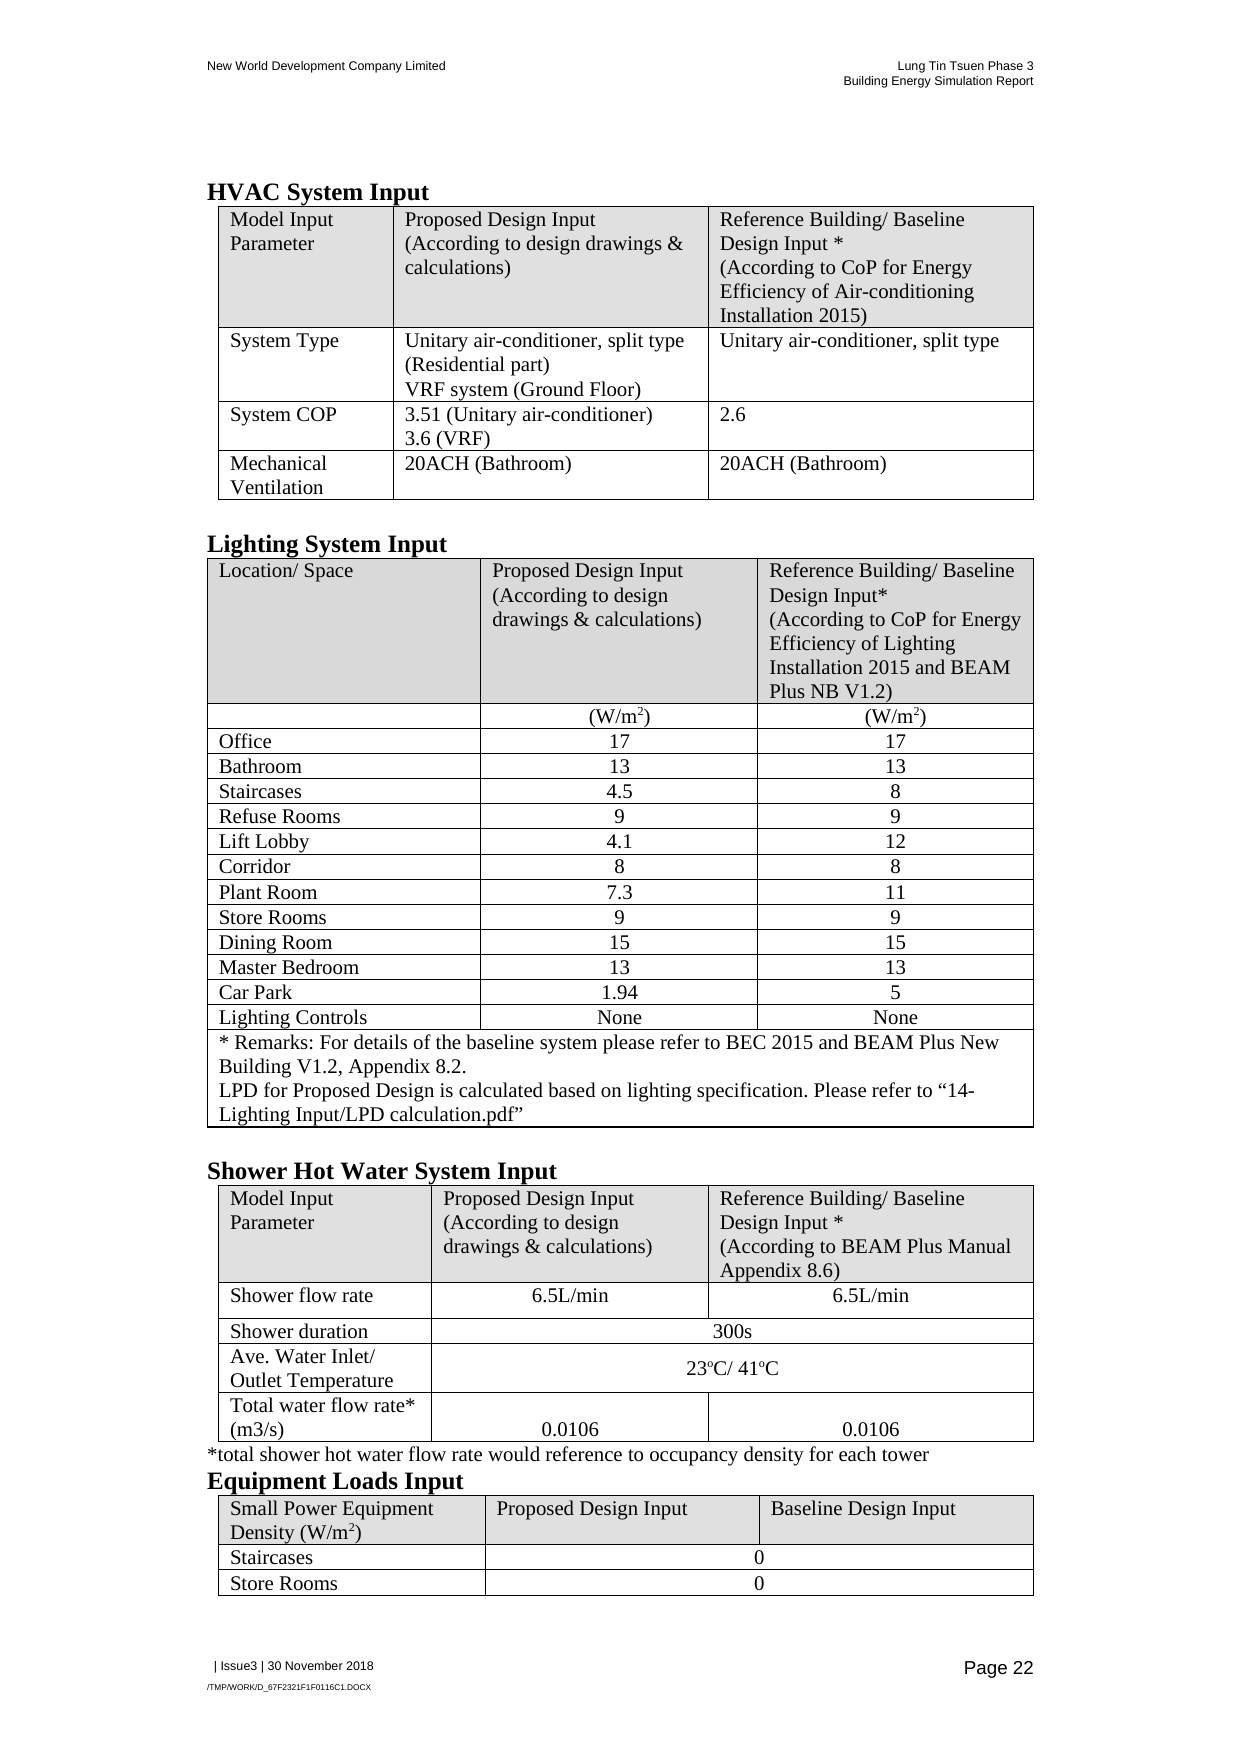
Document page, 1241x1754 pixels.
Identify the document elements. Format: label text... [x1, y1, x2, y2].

table_cell 300s [432, 1319, 1033, 1343]
table_cell 20ACH (Bathroom) [394, 451, 708, 499]
table_cell Refuse Rooms [208, 804, 480, 828]
table_header Model Input Parameter [219, 1186, 431, 1282]
table_cell Staircases [219, 1545, 485, 1569]
table_cell System COP [219, 402, 393, 450]
table_cell 9 [481, 905, 757, 929]
table_cell Car Park [208, 980, 480, 1004]
table_cell 9 [758, 905, 1033, 929]
table_cell Store Rooms [208, 905, 480, 929]
table_cell Shower duration [219, 1319, 431, 1343]
table_cell Unitary air-conditioner, split type [709, 328, 1033, 401]
table_header Proposed Design Input (According to design drawings & calculations) [394, 207, 708, 327]
table_cell 23oC/ 41oC [432, 1344, 1033, 1392]
table_header Model Input Parameter [219, 207, 393, 327]
table_cell (W/m2) [758, 704, 1033, 728]
table_cell 13 [481, 955, 757, 979]
table_cell 6.5L/min [709, 1283, 1033, 1318]
table_cell 13 [758, 955, 1033, 979]
table_cell Dining Room [208, 930, 480, 954]
table_header Reference Building/ Baseline Design Input * (According to BEAM Plus Manual Appendix 8.6) [709, 1186, 1033, 1282]
text HVAC System Input [207, 177, 1033, 206]
table_cell Office [208, 729, 480, 753]
table_cell Master Bedroom [208, 955, 480, 979]
table_header Proposed Design Input (According to design drawings & calculations) [432, 1186, 708, 1282]
table_cell 4.1 [481, 829, 757, 853]
text *total shower hot water flow rate would reference to occupancy density for each tower [207, 1442, 1033, 1466]
table_cell 4.5 [481, 779, 757, 803]
table_cell 6.5L/min [432, 1283, 708, 1318]
table_cell 12 [758, 829, 1033, 853]
text Shower Hot Water System Input [207, 1156, 1033, 1185]
table_cell 15 [481, 930, 757, 954]
table_cell Corridor [208, 855, 480, 878]
table_cell [208, 704, 480, 728]
table_cell 3.51 (Unitary air-conditioner) 3.6 (VRF) [394, 402, 708, 450]
table_cell 8 [758, 779, 1033, 803]
table_cell None [481, 1005, 757, 1029]
table_header Baseline Design Input [760, 1496, 1033, 1544]
table_cell 8 [758, 855, 1033, 878]
table_header Reference Building/ Baseline Design Input* (According to CoP for Energy Efficiency of Lighting Installation 2015 and BEAM Plus NB V1.2) [758, 559, 1033, 703]
table_cell 5 [758, 980, 1033, 1004]
table_cell 20ACH (Bathroom) [709, 451, 1033, 499]
table_cell * Remarks: For details of the baseline system please refer to BEC 2015 and BEAM Plus New Building V1.2, Appendix 8.2. LPD for Proposed Design is calculated based on lighting specification. Please refer to “14-Lighting Input/LPD calculation.pdf” [208, 1030, 1033, 1126]
table_cell Store Rooms [219, 1570, 485, 1594]
table_cell 9 [481, 804, 757, 828]
table_cell 17 [481, 729, 757, 753]
table_cell 13 [481, 754, 757, 778]
table_cell Bathroom [208, 754, 480, 778]
table_cell None [758, 1005, 1033, 1029]
table_cell 0 [486, 1545, 1033, 1569]
table_cell Mechanical Ventilation [219, 451, 393, 499]
table_cell Lift Lobby [208, 829, 480, 853]
table_cell 7.3 [481, 880, 757, 904]
text Lighting System Input [207, 529, 1033, 557]
table_cell Lighting Controls [208, 1005, 480, 1029]
table_cell 9 [758, 804, 1033, 828]
table_cell 8 [481, 855, 757, 878]
table_cell Staircases [208, 779, 480, 803]
table_cell (W/m2) [481, 704, 757, 728]
table_cell Unitary air-conditioner, split type (Residential part) VRF system (Ground Floor) [394, 328, 708, 401]
table_header Proposed Design Input [486, 1496, 759, 1544]
table_cell 13 [758, 754, 1033, 778]
table_cell Total water flow rate* (m3/s) [219, 1393, 431, 1441]
table_cell System Type [219, 328, 393, 401]
table_cell 0.0106 [432, 1393, 708, 1441]
table_cell Ave. Water Inlet/ Outlet Temperature [219, 1344, 431, 1392]
table_header Reference Building/ Baseline Design Input * (According to CoP for Energy Efficiency of Air-conditioning Installation 2015) [709, 207, 1033, 327]
table_cell Shower flow rate [219, 1283, 431, 1318]
table_header Proposed Design Input (According to design drawings & calculations) [481, 559, 757, 703]
table_header Small Power Equipment Density (W/m2) [219, 1496, 485, 1544]
table_cell 0.0106 [709, 1393, 1033, 1441]
table_cell 0 [486, 1570, 1033, 1594]
table_cell 1.94 [481, 980, 757, 1004]
table_cell Plant Room [208, 880, 480, 904]
table_cell 17 [758, 729, 1033, 753]
table_header Location/ Space [208, 559, 480, 703]
text Equipment Loads Input [207, 1466, 1033, 1495]
table_cell 15 [758, 930, 1033, 954]
table_cell 2.6 [709, 402, 1033, 450]
table_cell 11 [758, 880, 1033, 904]
